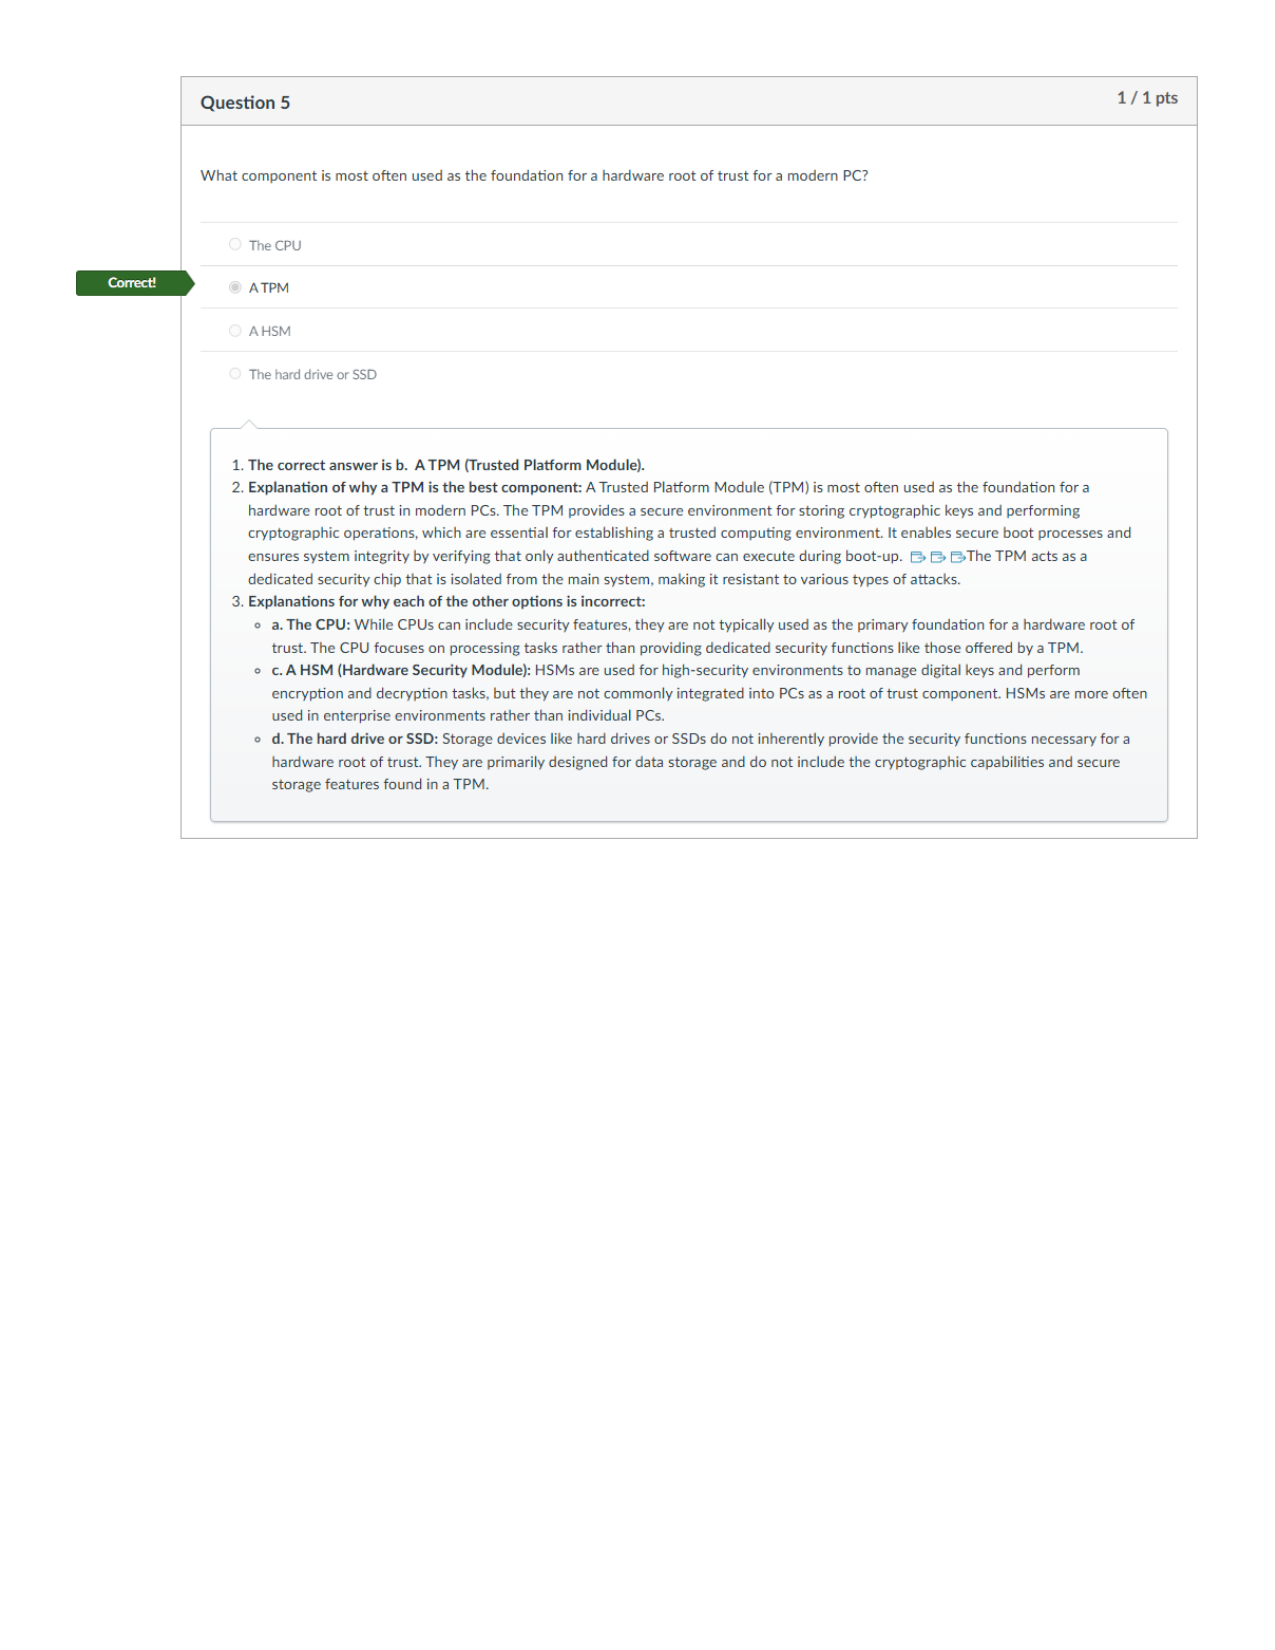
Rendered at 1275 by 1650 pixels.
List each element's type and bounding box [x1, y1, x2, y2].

picture [75, 75, 1200, 840]
